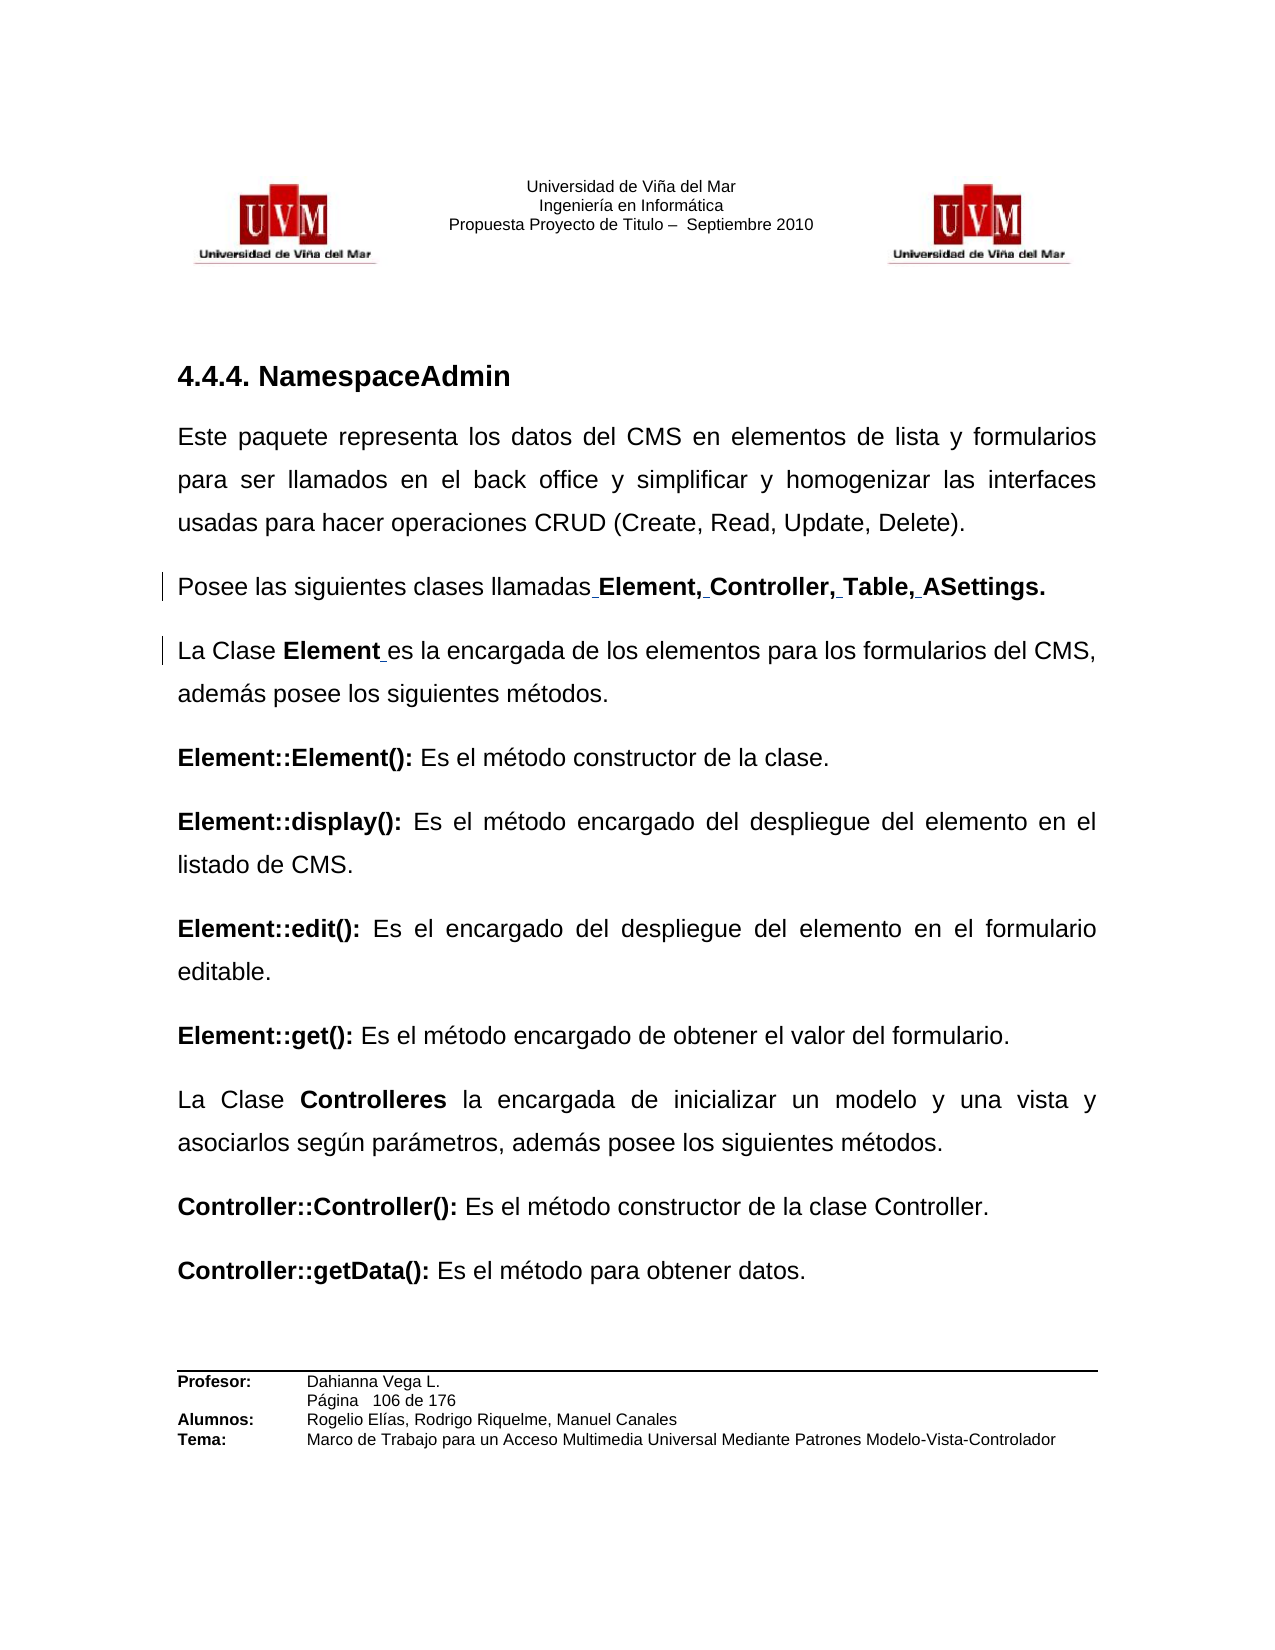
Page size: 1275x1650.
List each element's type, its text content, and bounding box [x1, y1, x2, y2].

subtitle 4.4.4. NamespaceAdmin [177, 359, 1098, 392]
text La Clase Elementes la encargada de los elementos para los formularios del CMS, además posee los siguientes métodos. [177, 636, 1098, 708]
text Controller::getData(): Es el método para obtener datos. [177, 1256, 1098, 1285]
text Este paquete representa los datos del CMS en elementos de lista y formularios para ser llamados en el back office y simplificar y homogenizar las interfaces usadas para hacer operaciones CRUD (Create, Read, Update, Delete). [177, 422, 1098, 537]
text Element::edit(): Es el encargado del despliegue del elemento en el formulario editable. [177, 914, 1098, 986]
text Element::get(): Es el método encargado de obtener el valor del formulario. [177, 1021, 1098, 1050]
picture [871, 176, 1084, 267]
text Posee las siguientes clases llamadasElement,Controller,Table,ASettings. [177, 572, 1098, 601]
text La Clase Controlleres la encargada de inicializar un modelo y una vista y asociarlos según parámetros, además posee los siguientes métodos. [177, 1085, 1098, 1157]
text Element::display(): Es el método encargado del despliegue del elemento en el listado de CMS. [177, 807, 1098, 879]
text Element::Element(): Es el método constructor de la clase. [177, 743, 1098, 772]
text Controller::Controller(): Es el método constructor de la clase Controller. [177, 1192, 1098, 1221]
picture [177, 176, 390, 267]
